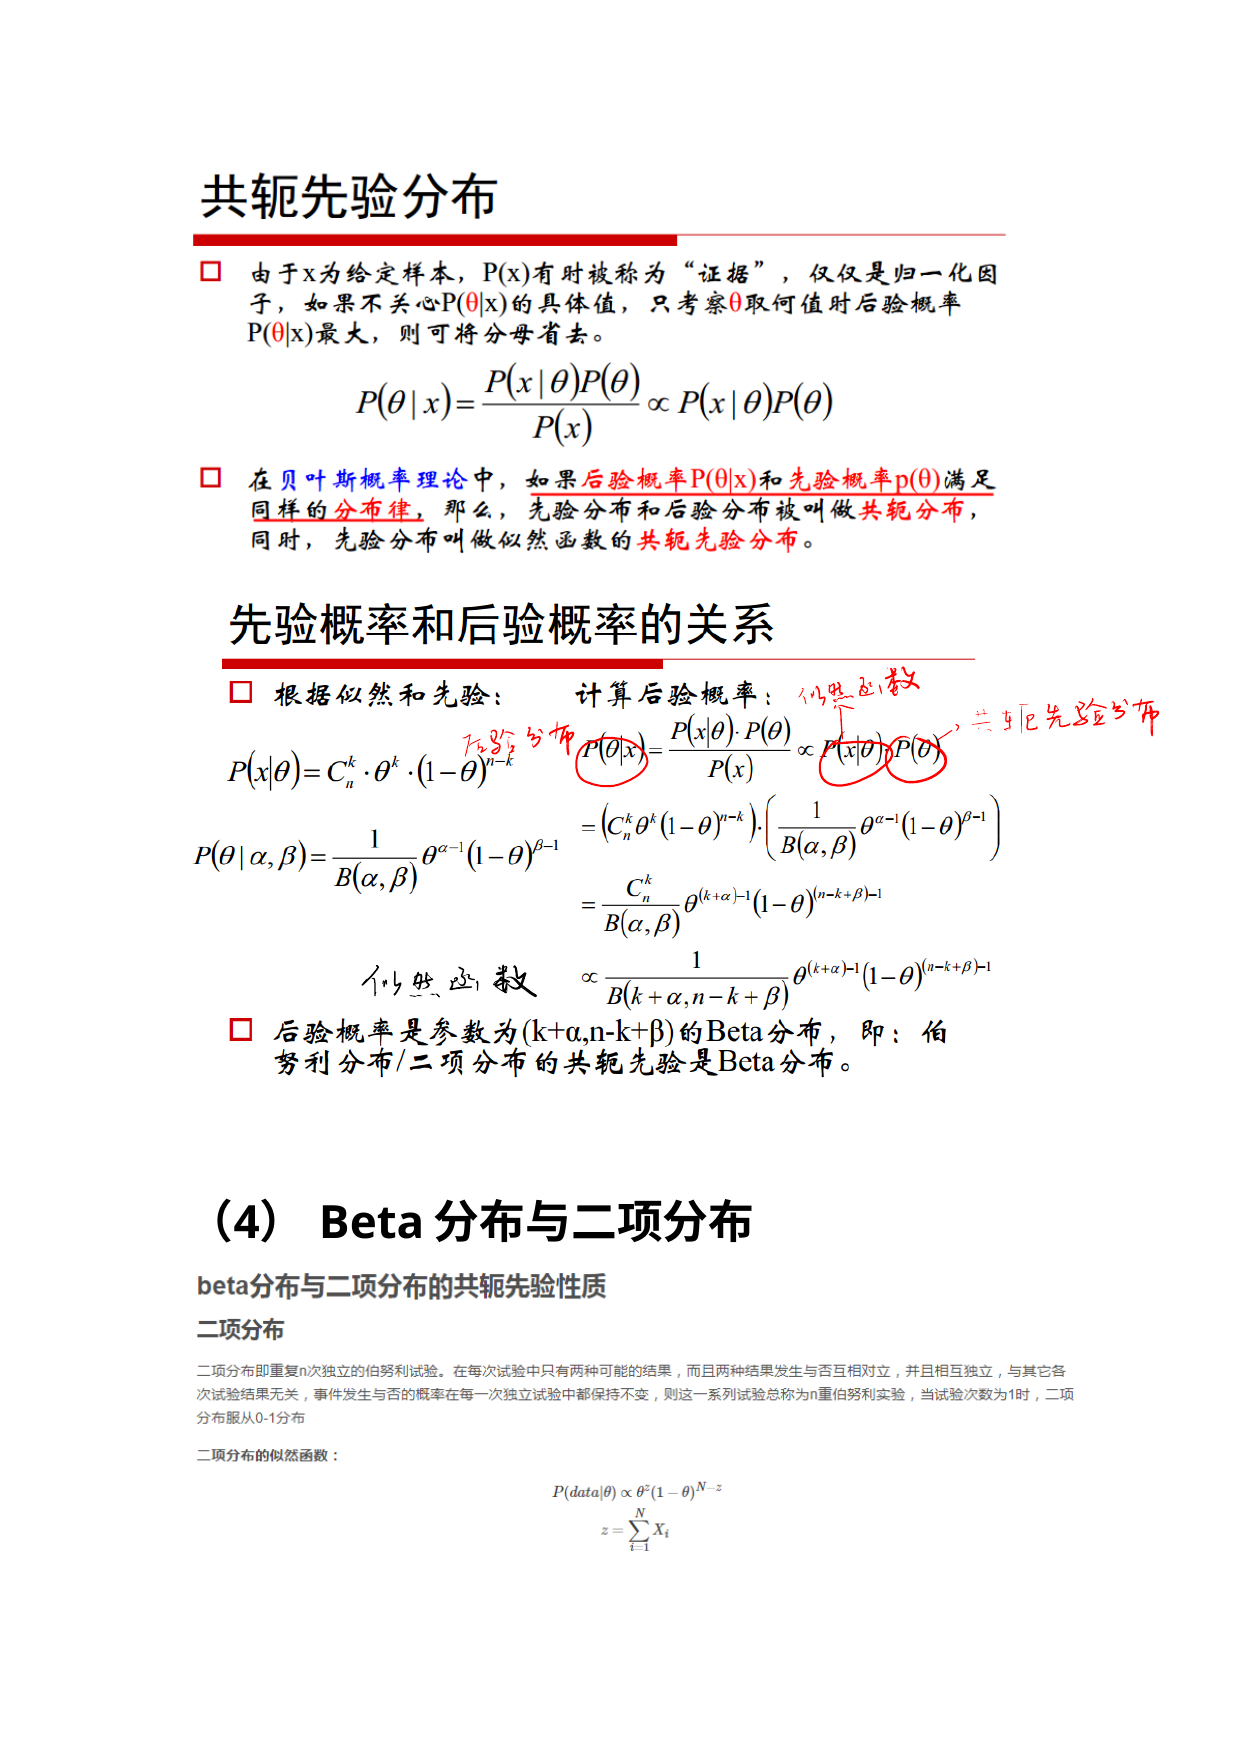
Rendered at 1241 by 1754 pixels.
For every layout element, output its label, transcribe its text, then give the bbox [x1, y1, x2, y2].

list Beta分布与二项分布 [187, 1169, 1053, 1267]
picture [187, 162, 1006, 559]
picture [187, 584, 1010, 1078]
picture [187, 1267, 1081, 1553]
